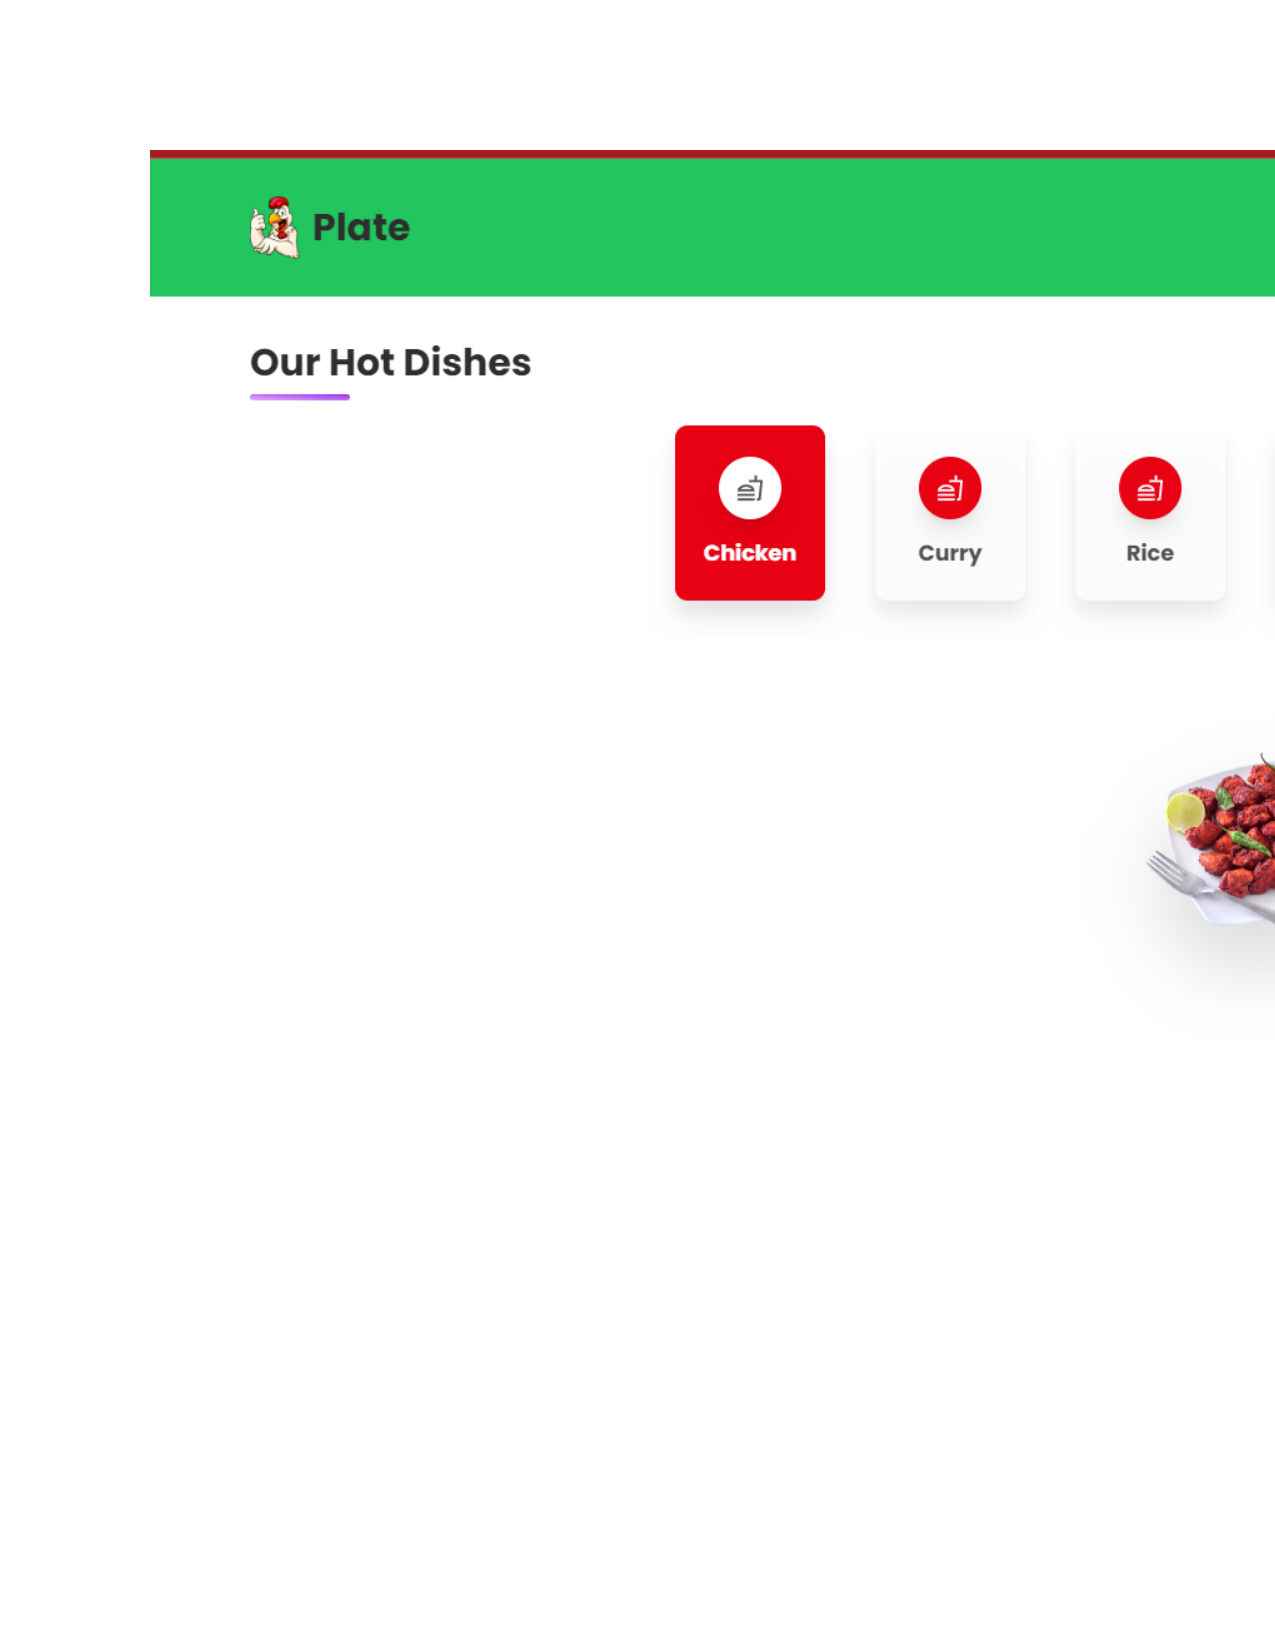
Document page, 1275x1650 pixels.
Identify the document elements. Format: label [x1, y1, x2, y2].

picture [150, 150, 1275, 1264]
